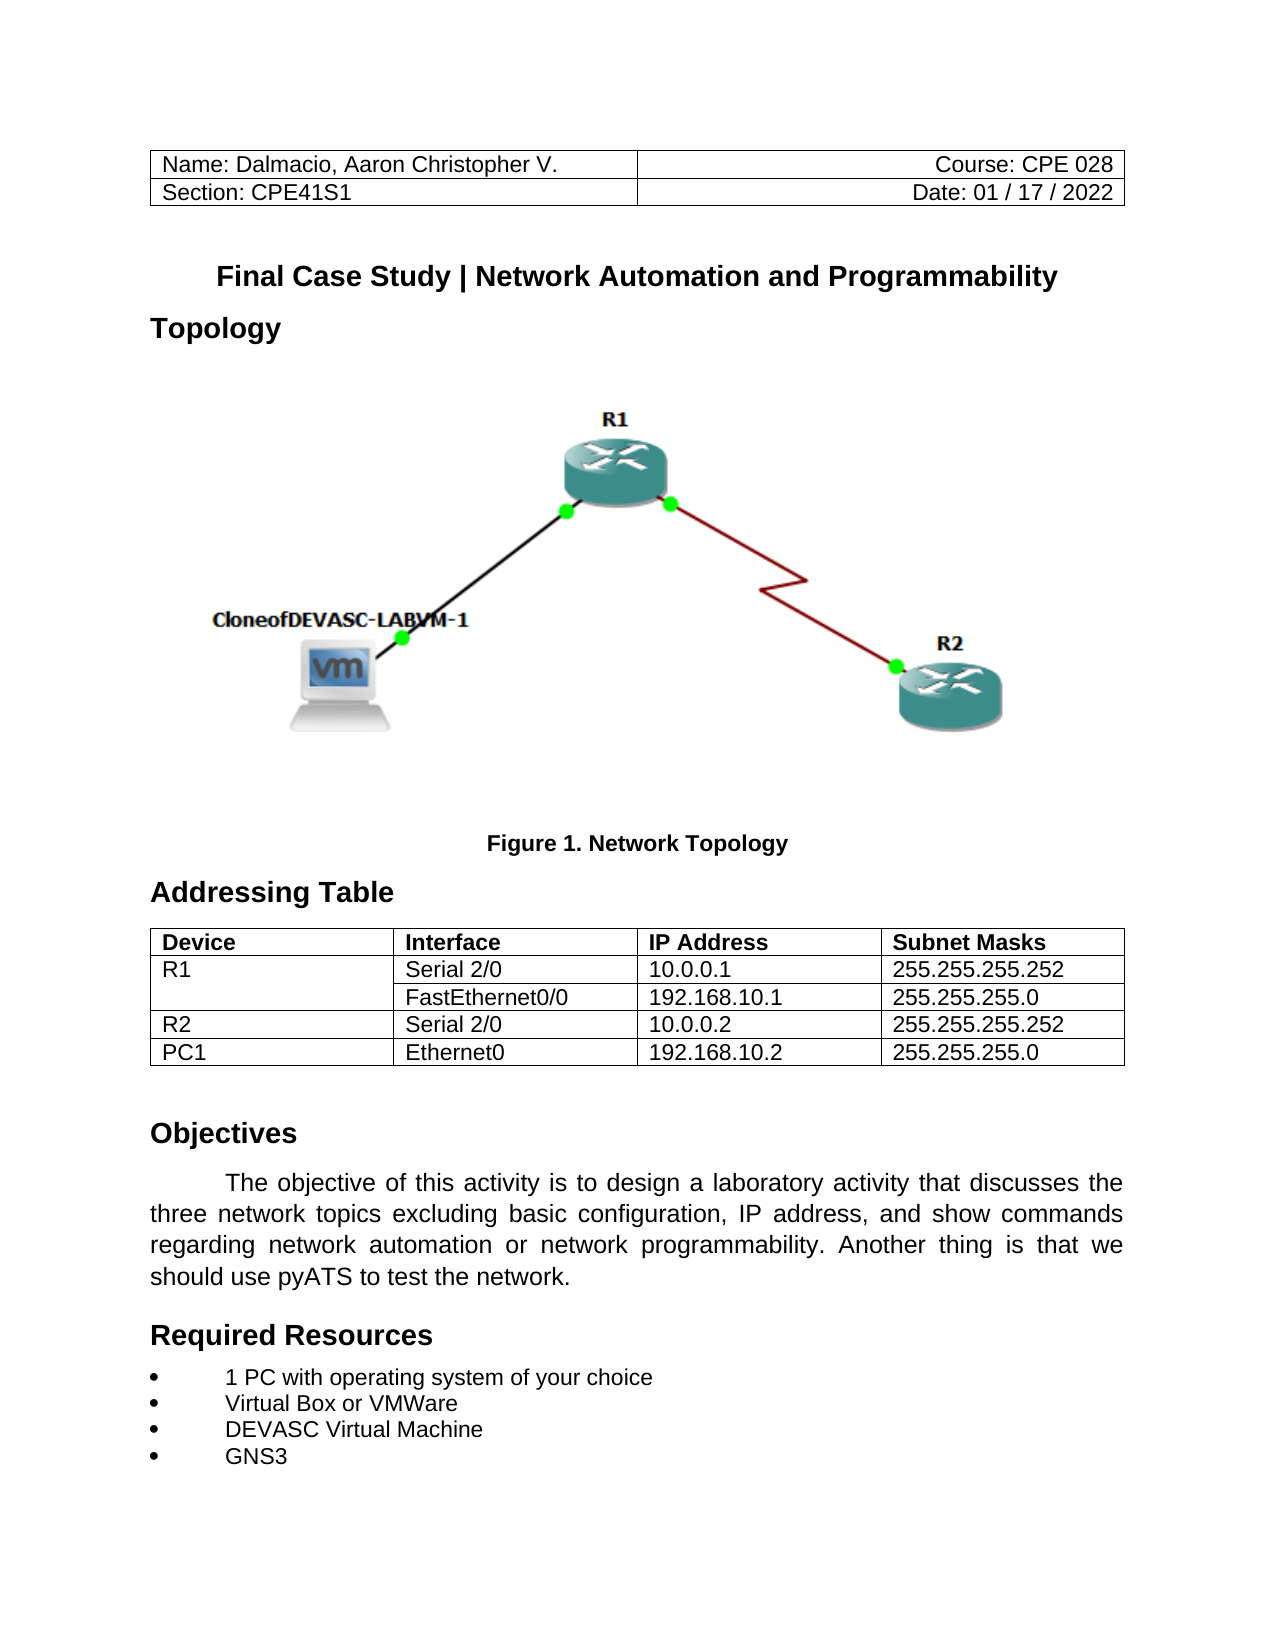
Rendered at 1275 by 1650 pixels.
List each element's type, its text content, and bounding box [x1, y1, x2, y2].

table_cell FastEthernet0/0 [394, 984, 637, 1010]
list GNS3 [150, 1443, 1125, 1469]
table_cell 255.255.255.252 [882, 956, 1124, 983]
text Final Case Study | Network Automation and Programmability [150, 259, 1125, 292]
table_cell 192.168.10.2 [638, 1039, 881, 1065]
table_cell 255.255.255.252 [882, 1011, 1124, 1038]
table_cell R1 [151, 956, 393, 1010]
table_header Device [151, 929, 393, 955]
text Objectives [150, 1116, 1125, 1149]
picture [166, 364, 1109, 812]
text The objective of this activity is to design a laboratory activity that discusses the three network topics excluding basic configuration, IP address, and show commands regarding network automation or network programmability. Another thing is that we should use pyATS to test the network. [150, 1168, 1125, 1290]
text Addressing Table [150, 875, 1125, 909]
table_cell Serial 2/0 [394, 1011, 637, 1038]
list Virtual Box or VMWare [150, 1390, 1125, 1416]
table_header Name: Dalmacio, Aaron Christopher V. [151, 151, 637, 177]
table_cell Ethernet0 [394, 1039, 637, 1065]
table_header IP Address [638, 929, 881, 955]
text Figure 1. Network Topology [150, 830, 1125, 856]
text Topology [150, 311, 1125, 345]
table_cell 192.168.10.1 [638, 984, 881, 1010]
table_cell Section: CPE41S1 [151, 179, 637, 205]
table_cell 10.0.0.2 [638, 1011, 881, 1038]
table_header Course: CPE 028 [638, 151, 1124, 177]
table_header Interface [394, 929, 637, 955]
table_header Subnet Masks [882, 929, 1124, 955]
table_cell 255.255.255.0 [882, 984, 1124, 1010]
table_cell 10.0.0.1 [638, 956, 881, 983]
table_cell PC1 [151, 1039, 393, 1065]
list DEVASC Virtual Machine [150, 1416, 1125, 1443]
table_cell R2 [151, 1011, 393, 1038]
table_cell Date: 01 / 17 / 2022 [638, 179, 1124, 205]
list 1 PC with operating system of your choice [150, 1364, 1125, 1390]
table_cell Serial 2/0 [394, 956, 637, 983]
table_cell 255.255.255.0 [882, 1039, 1124, 1065]
text Required Resources [150, 1318, 1125, 1351]
